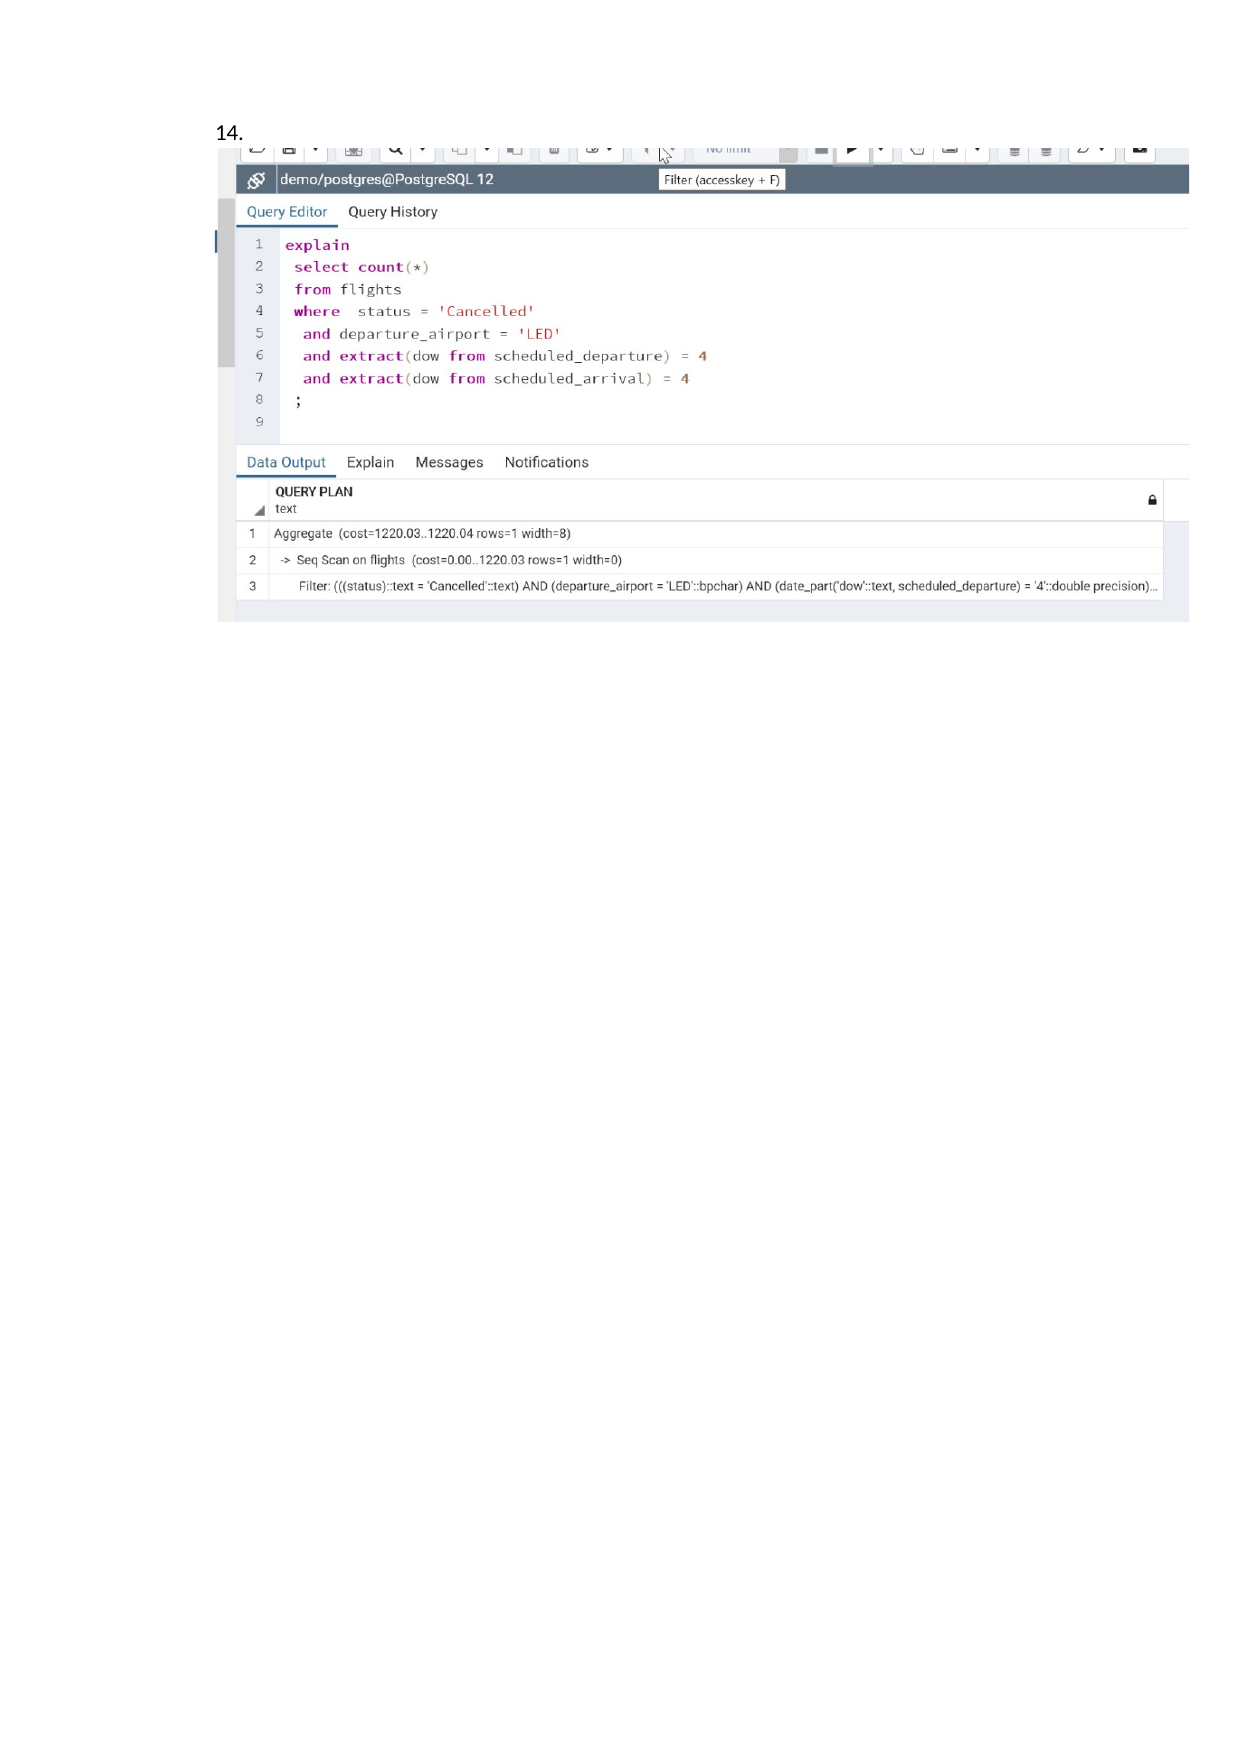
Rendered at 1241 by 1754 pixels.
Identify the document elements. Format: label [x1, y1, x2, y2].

picture [214, 148, 1190, 622]
